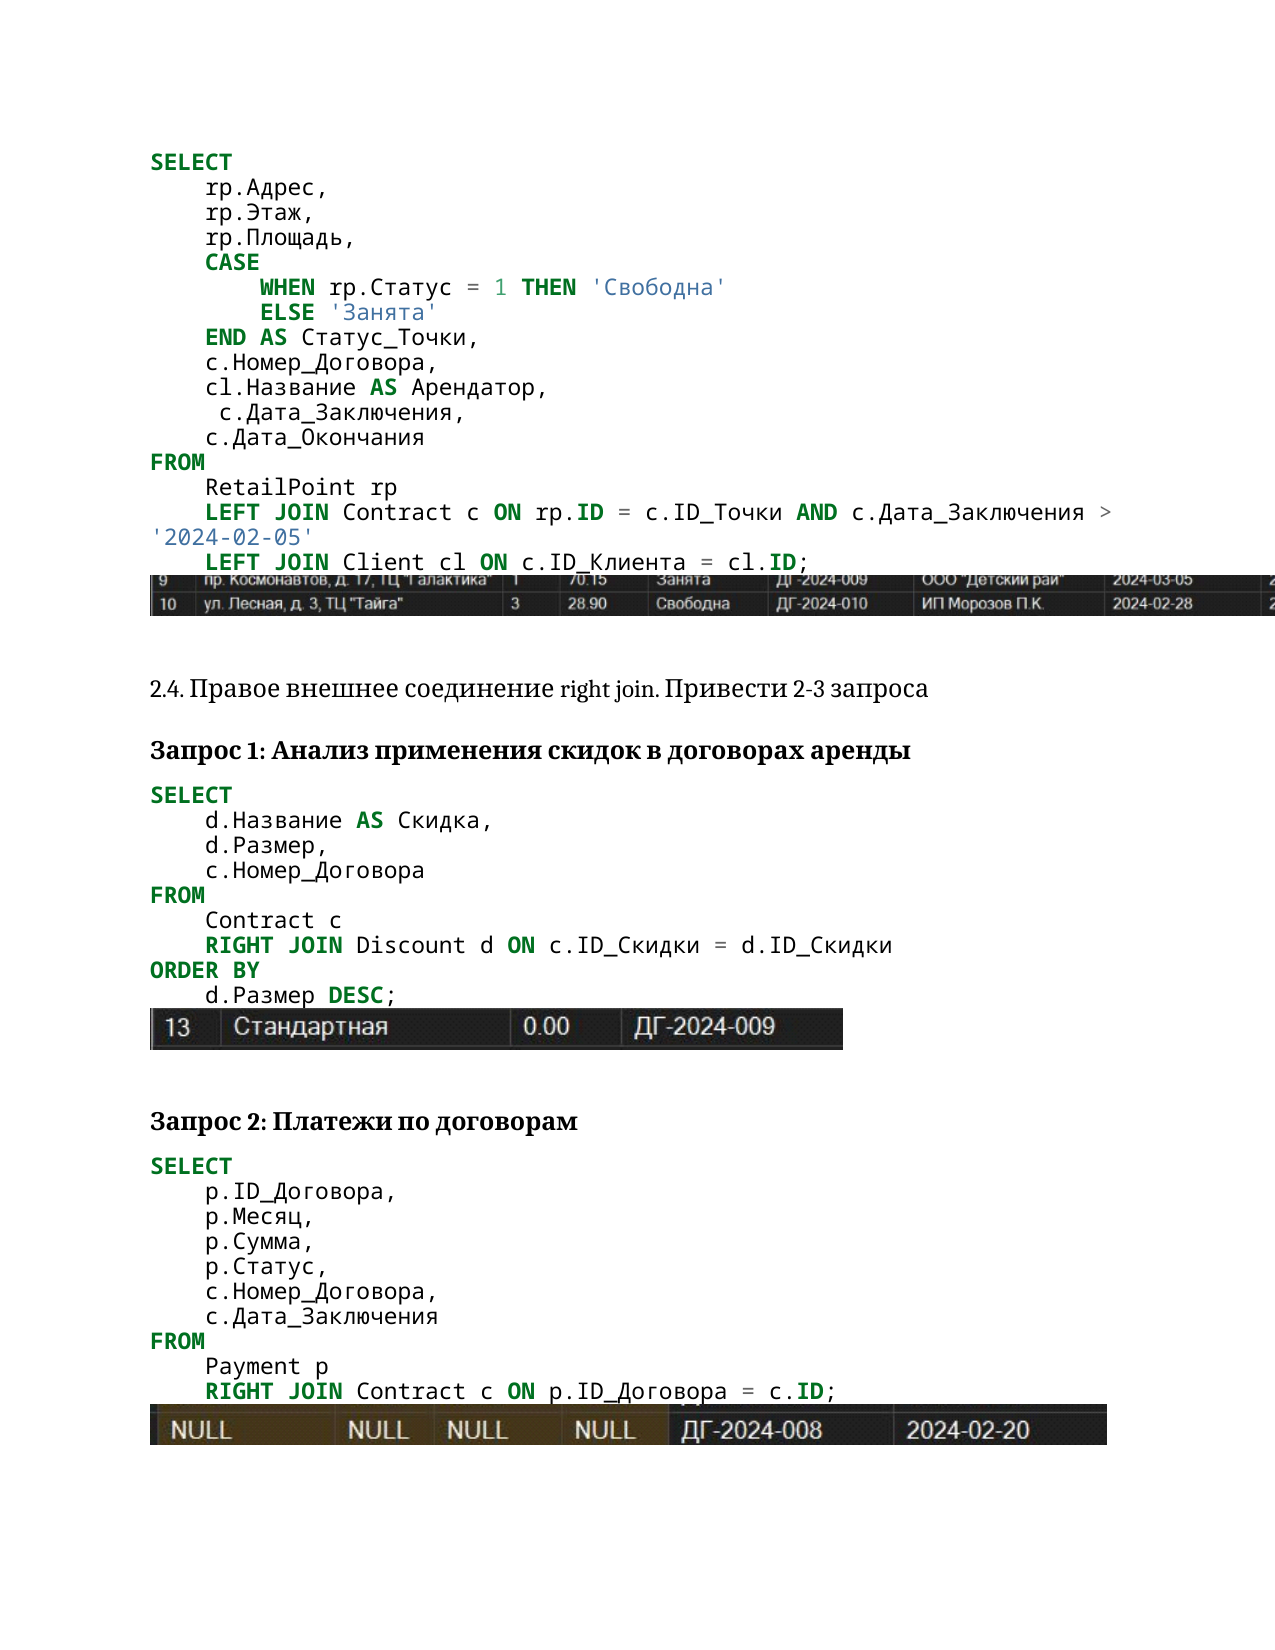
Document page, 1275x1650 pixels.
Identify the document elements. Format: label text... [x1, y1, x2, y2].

text Запрос 2: Платежи по договорам [150, 1110, 1125, 1135]
text Запрос 1: Анализ применения скидок в договорах аренды [150, 739, 1125, 764]
text SELECT d.Название AS Скидка, d.Размер, c.Номер_Договора FROM Contract c RIGHT JOIN Discount d ON c.ID_Скидки = d.ID_Скидки ORDER BY d.Размер DESC; [150, 783, 1125, 1008]
text 2.4. Правое внешнее соединение right join. Привести 2-3 запроса [150, 677, 1125, 702]
text SELECT p.ID_Договора, p.Месяц, p.Сумма, p.Статус, c.Номер_Договора, c.Дата_Заключения FROM Payment p RIGHT JOIN Contract c ON p.ID_Договора = c.ID; [150, 1154, 1125, 1404]
text SELECT rp.Адрес, rp.Этаж, rp.Площадь, CASE WHEN rp.Статус = 1 THEN 'Свободна' ELSE 'Занята' END AS Статус_Точки, c.Номер_Договора, cl.Название AS Арендатор, c.Дата_Заключения, c.Дата_Окончания FROM RetailPoint rp LEFT JOIN Contract c ON rp.ID = c.ID_Точки AND c.Дата_Заключения > '2024-02-05' LEFT JOIN Client cl ON c.ID_Клиента = cl.ID; [150, 150, 1125, 575]
